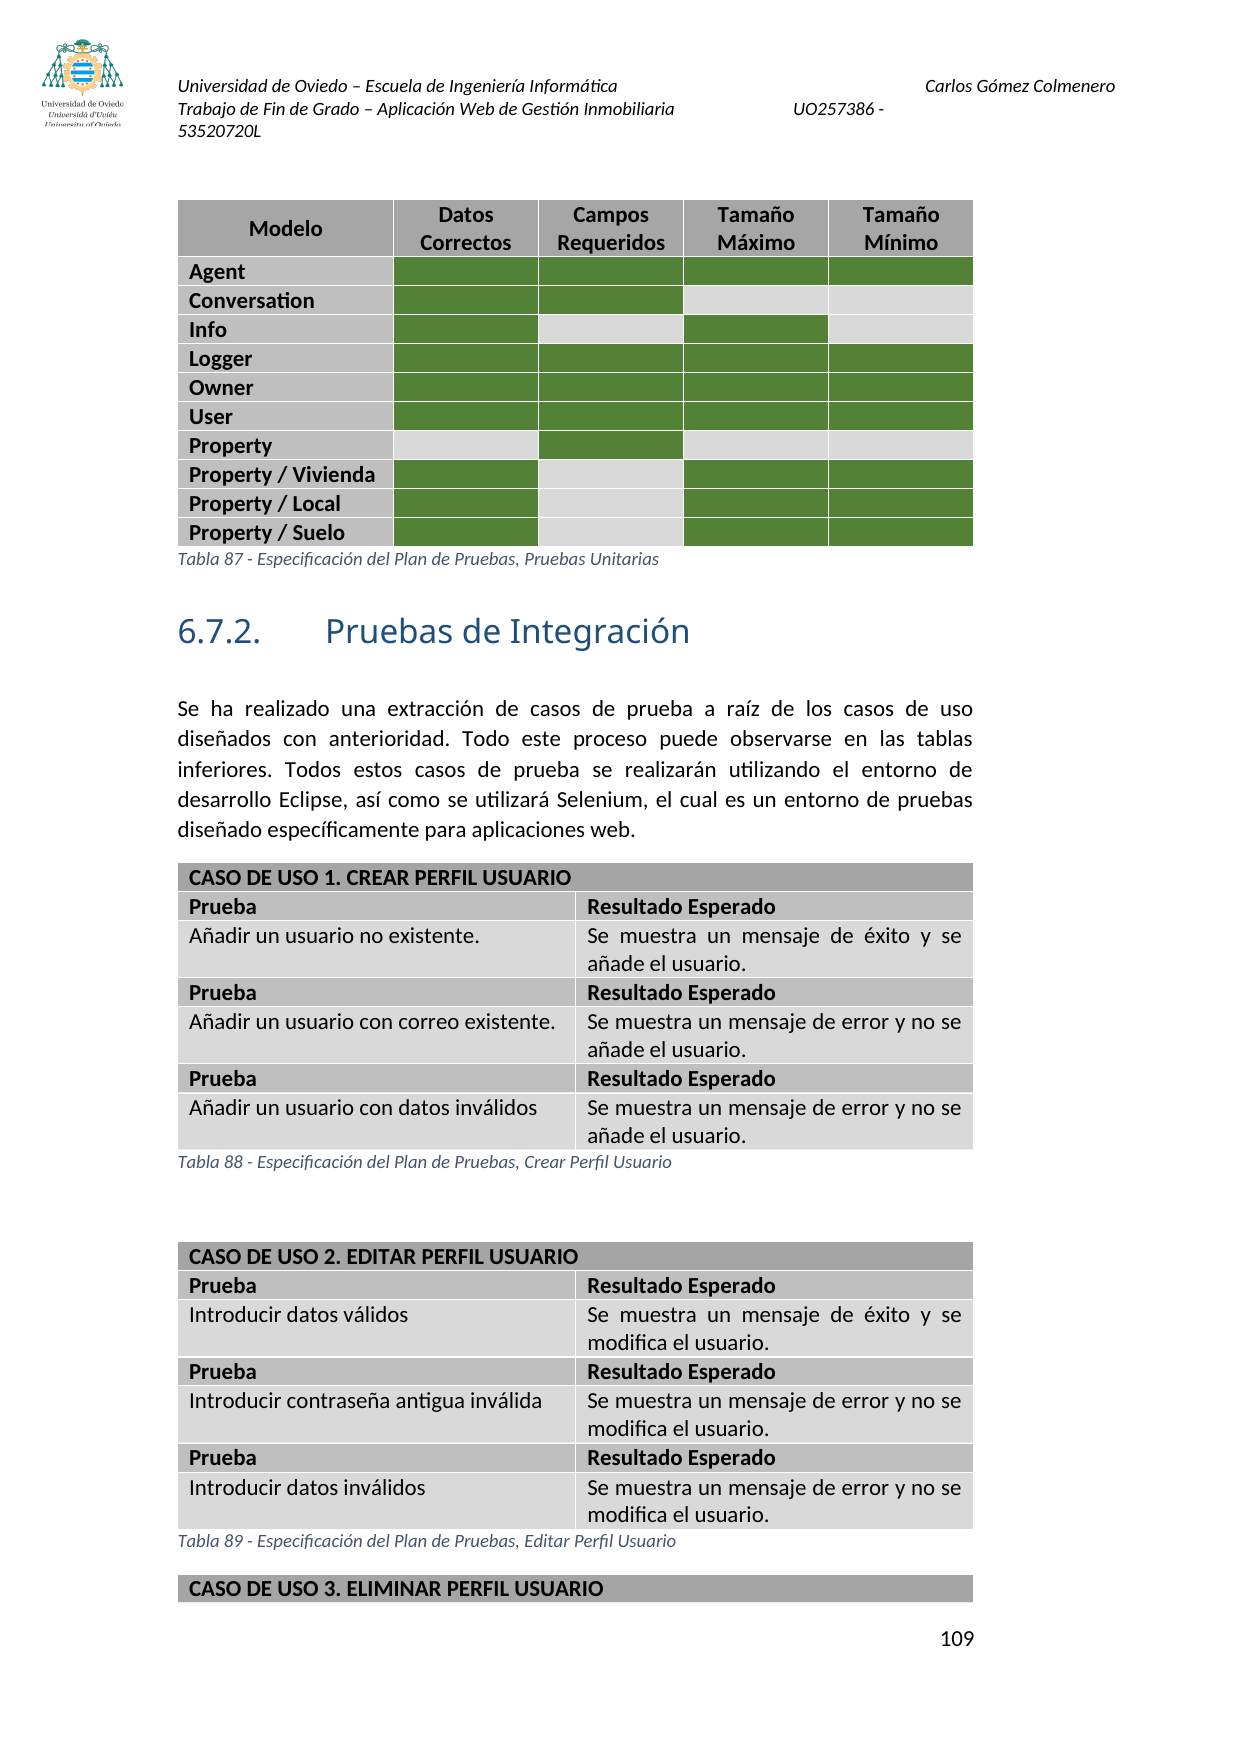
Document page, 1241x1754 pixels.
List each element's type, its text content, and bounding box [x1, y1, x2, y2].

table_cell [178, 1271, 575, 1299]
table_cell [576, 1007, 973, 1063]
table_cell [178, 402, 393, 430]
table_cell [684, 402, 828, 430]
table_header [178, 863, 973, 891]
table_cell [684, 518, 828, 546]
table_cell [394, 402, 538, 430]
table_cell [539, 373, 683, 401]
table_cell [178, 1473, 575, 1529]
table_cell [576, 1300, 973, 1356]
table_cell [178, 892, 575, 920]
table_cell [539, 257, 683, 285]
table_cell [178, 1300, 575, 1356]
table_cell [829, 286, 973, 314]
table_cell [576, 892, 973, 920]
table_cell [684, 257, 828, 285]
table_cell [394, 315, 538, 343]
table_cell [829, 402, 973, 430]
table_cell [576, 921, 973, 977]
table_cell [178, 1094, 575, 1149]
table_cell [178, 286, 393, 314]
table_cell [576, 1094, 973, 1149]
subtitle Pruebas de Integración [177, 608, 974, 653]
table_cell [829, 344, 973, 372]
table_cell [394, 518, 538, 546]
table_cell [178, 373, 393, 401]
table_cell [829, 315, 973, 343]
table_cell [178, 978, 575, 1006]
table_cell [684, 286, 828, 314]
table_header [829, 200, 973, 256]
text Tabla 87 - Especificación del Plan de Pruebas, Pruebas Unitarias [177, 548, 974, 570]
text Tabla 89 - Especificación del Plan de Pruebas, Editar Perfil Usuario [177, 1530, 974, 1553]
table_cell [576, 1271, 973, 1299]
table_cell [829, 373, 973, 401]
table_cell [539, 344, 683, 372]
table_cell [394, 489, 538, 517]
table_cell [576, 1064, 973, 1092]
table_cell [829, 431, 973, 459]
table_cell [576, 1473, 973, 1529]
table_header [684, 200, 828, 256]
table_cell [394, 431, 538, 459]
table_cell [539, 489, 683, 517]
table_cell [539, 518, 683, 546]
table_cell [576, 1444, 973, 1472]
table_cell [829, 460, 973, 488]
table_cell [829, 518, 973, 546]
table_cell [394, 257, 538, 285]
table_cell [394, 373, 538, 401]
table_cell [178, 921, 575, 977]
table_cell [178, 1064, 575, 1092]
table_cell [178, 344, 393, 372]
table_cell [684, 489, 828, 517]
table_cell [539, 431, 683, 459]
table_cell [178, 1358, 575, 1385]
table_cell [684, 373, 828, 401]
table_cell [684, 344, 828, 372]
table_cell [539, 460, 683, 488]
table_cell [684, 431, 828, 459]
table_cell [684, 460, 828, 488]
text Se ha realizado una extracción de casos de prueba a raíz de los casos de uso diseñados con anterioridad. Todo este proceso puede observarse en las tablas inferiores. Todos estos casos de prueba se realizarán utilizando el entorno de desarrollo Eclipse, así como se utilizará Selenium, el cual es un entorno de pruebas diseñado específicamente para aplicaciones web. [177, 694, 974, 843]
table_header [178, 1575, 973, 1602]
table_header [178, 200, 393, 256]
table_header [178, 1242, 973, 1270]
picture [36, 38, 124, 126]
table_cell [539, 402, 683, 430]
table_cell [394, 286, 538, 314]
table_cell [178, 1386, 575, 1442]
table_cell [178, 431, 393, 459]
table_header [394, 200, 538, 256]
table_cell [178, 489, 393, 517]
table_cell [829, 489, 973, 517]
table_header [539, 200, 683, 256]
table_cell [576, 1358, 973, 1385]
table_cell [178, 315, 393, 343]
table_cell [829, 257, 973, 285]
text Tabla 88 - Especificación del Plan de Pruebas, Crear Perfil Usuario [177, 1151, 974, 1173]
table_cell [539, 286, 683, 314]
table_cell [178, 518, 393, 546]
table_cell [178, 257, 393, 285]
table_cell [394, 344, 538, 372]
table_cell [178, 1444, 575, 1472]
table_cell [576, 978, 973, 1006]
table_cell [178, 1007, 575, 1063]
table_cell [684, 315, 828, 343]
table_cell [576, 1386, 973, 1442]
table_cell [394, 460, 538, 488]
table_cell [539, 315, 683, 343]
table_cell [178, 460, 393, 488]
